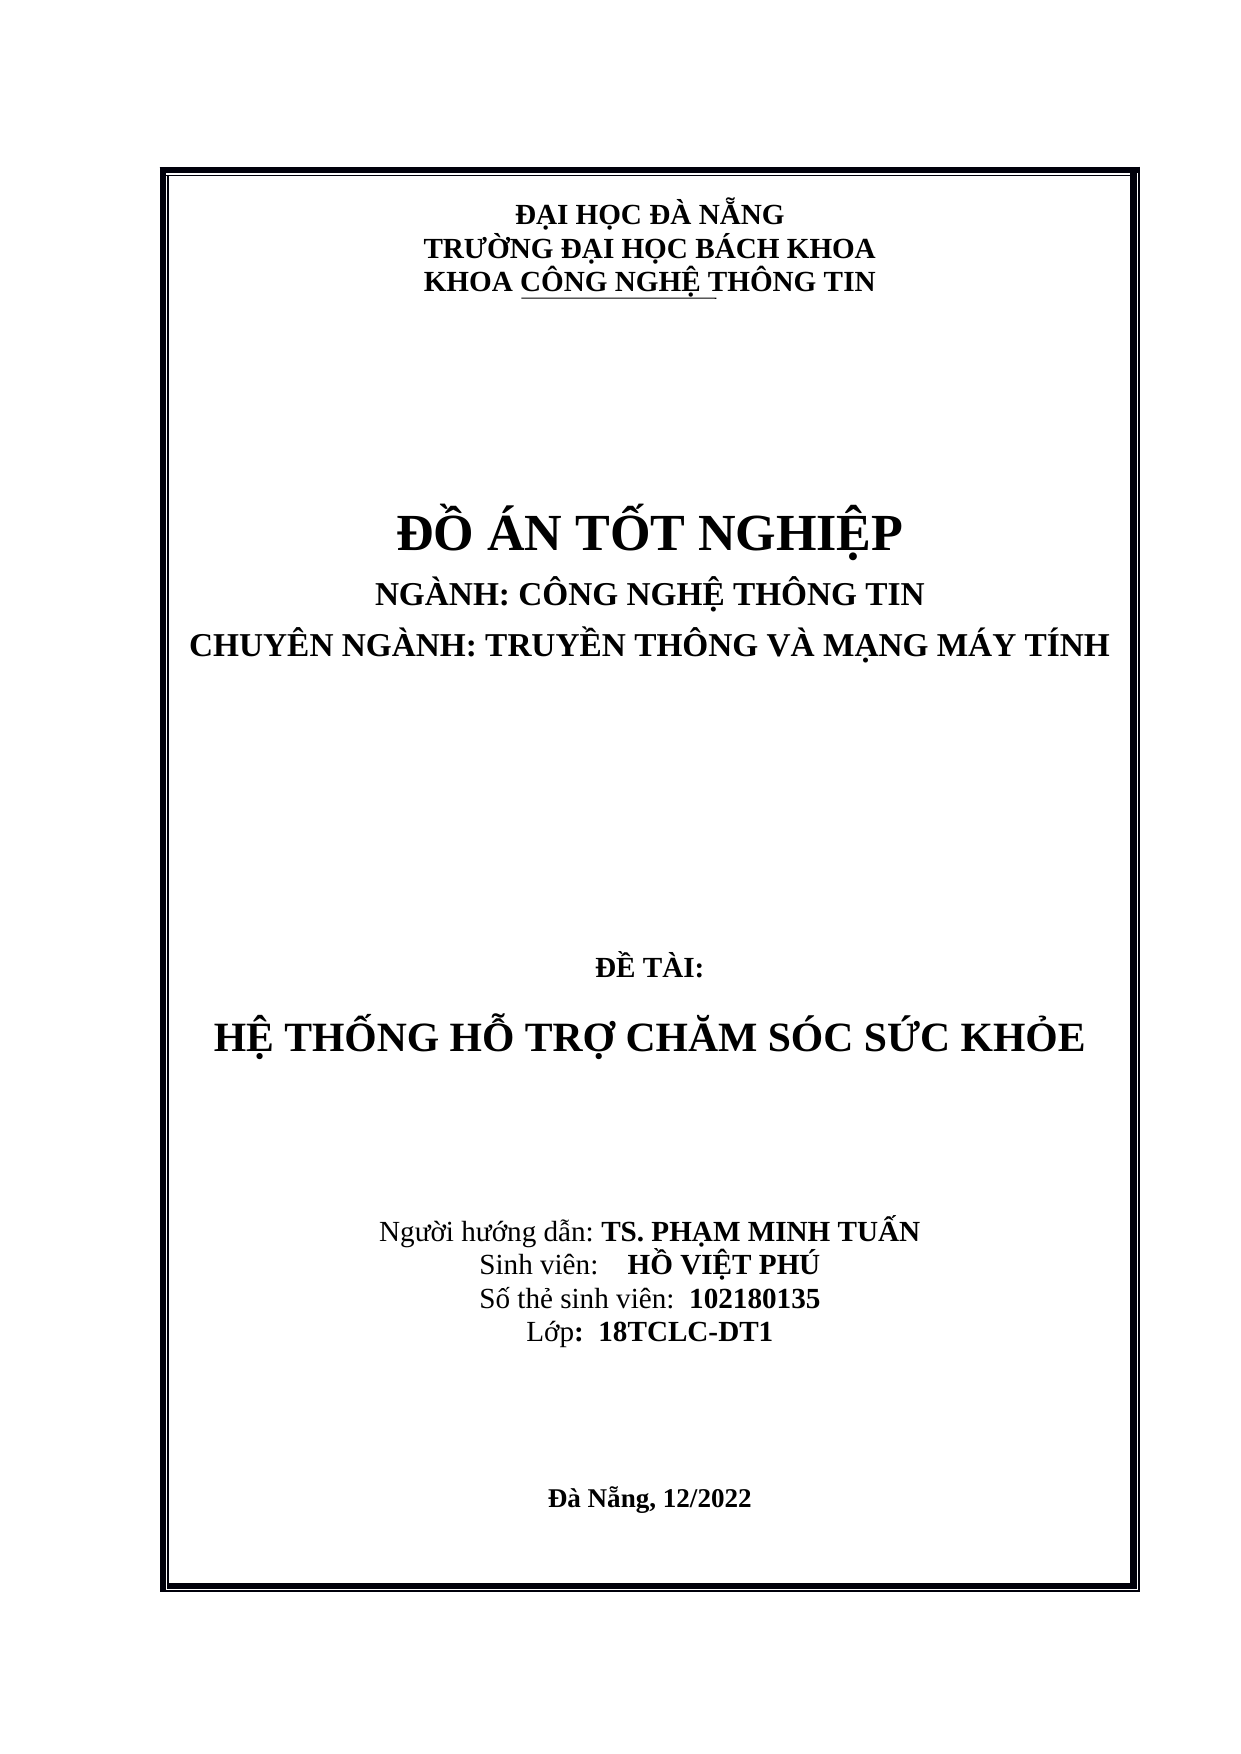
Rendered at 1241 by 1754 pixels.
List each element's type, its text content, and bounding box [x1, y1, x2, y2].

text Lớp: 18TCLC-DT1 [177, 1314, 1122, 1348]
text ĐỀ TÀI: [177, 950, 1122, 984]
text Đà Nẵng, 12/2022 [177, 1482, 1122, 1513]
text HỆ THỐNG HỖ TRỢ CHĂM SÓC SỨC KHỎE [177, 1013, 1122, 1061]
text Sinh viên: HỒ VIỆT PHÚ [177, 1247, 1122, 1281]
text TRƯỜNG ĐẠI HỌC BÁCH KHOA [177, 231, 1122, 264]
text ĐỒ ÁN TỐT NGHIỆP [169, 491, 1130, 562]
text Người hướng dẫn: TS. PHẠM MINH TUẤN [177, 1214, 1122, 1247]
text KHOA CÔNG NGHỆ THÔNG TIN [177, 264, 1122, 298]
text CHUYÊN NGÀNH: TRUYỀN THÔNG VÀ MẠNG MÁY TÍNH [169, 614, 1130, 664]
text NGÀNH: CÔNG NGHỆ THÔNG TIN [169, 563, 1130, 613]
text ĐẠI HỌC ĐÀ NẴNG [177, 197, 1122, 231]
text Số thẻ sinh viên: 102180135 [177, 1281, 1122, 1314]
